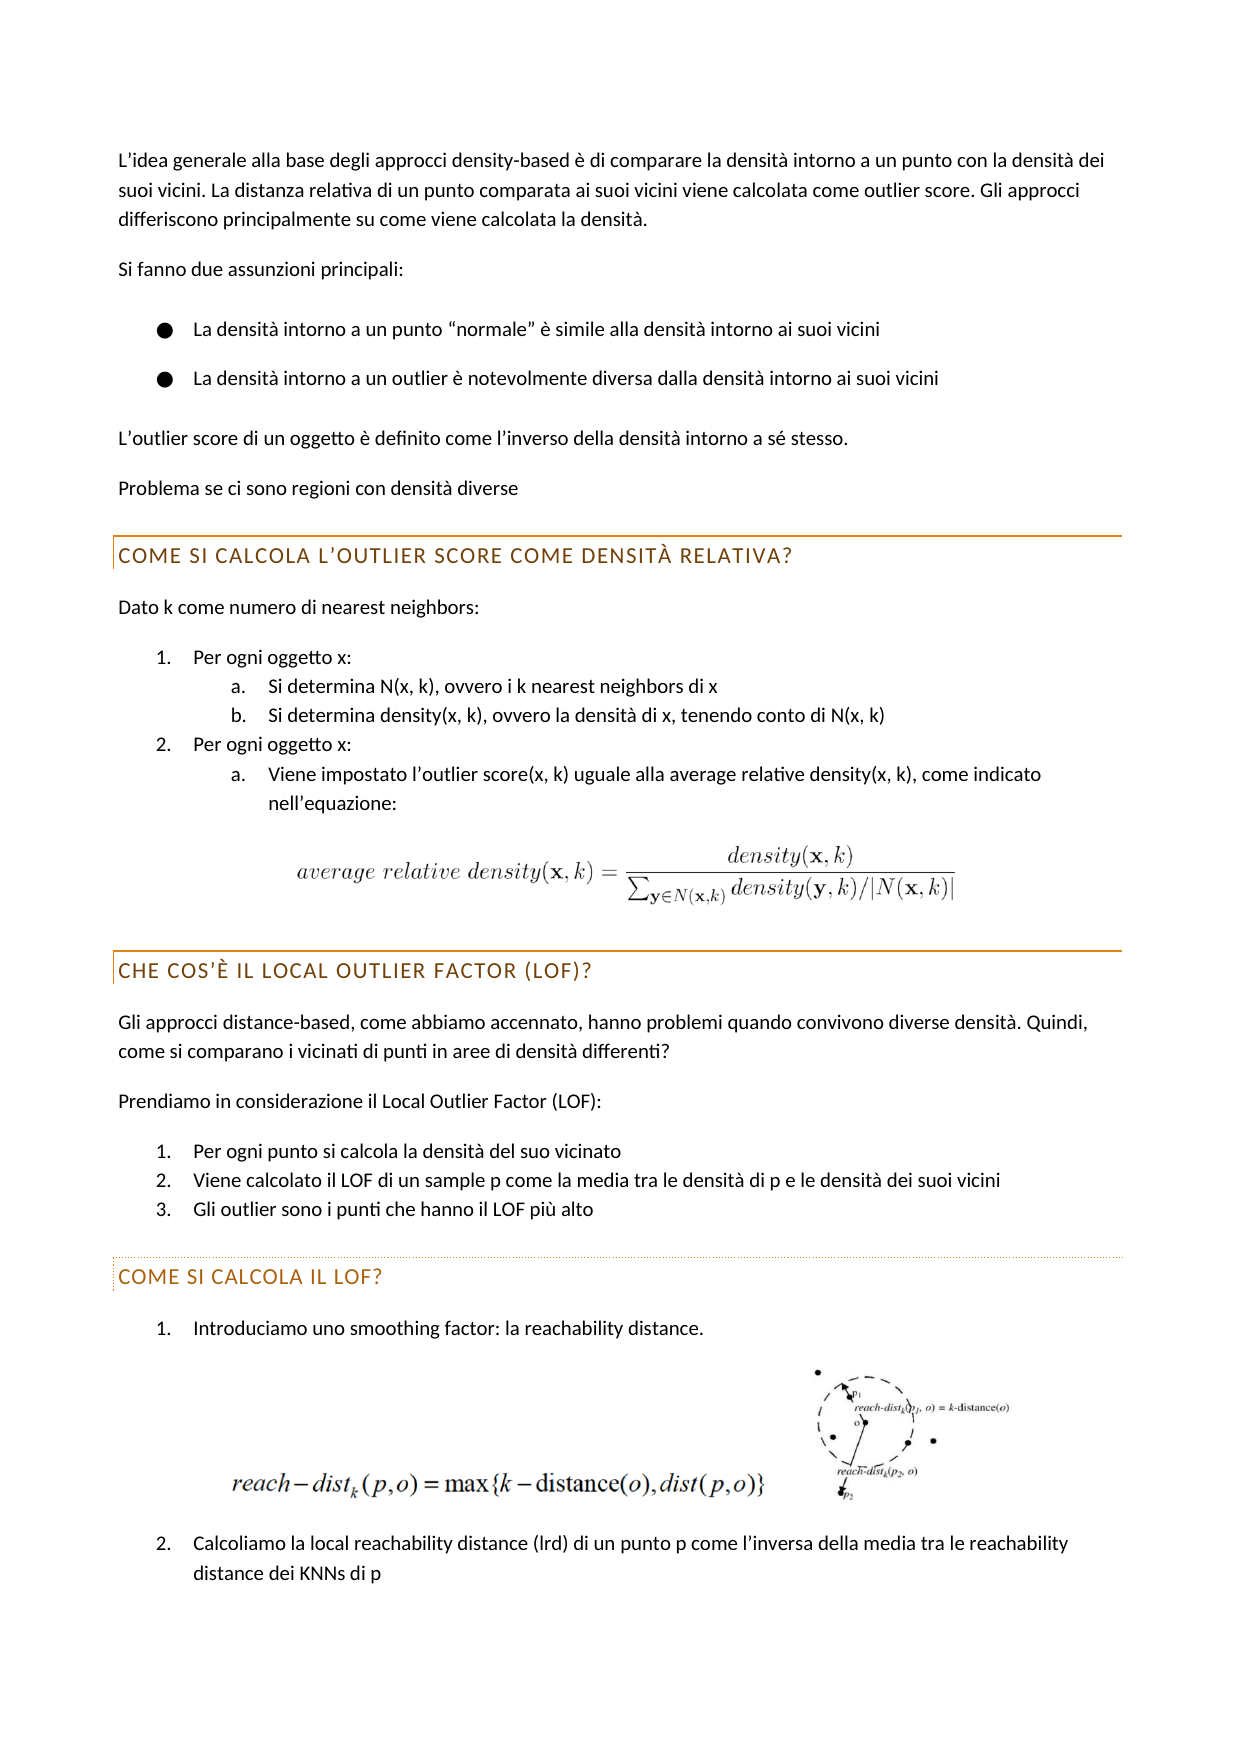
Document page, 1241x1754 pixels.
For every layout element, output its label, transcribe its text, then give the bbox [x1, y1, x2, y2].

picture [214, 1365, 1026, 1506]
text L’outlier score di un oggetto è definito come l’inverso della densità intorno a sé stesso. [118, 425, 1122, 450]
list La densità intorno a un outlier è notevolmente diversa dalla densità intorno ai suoi vicini [156, 355, 1122, 398]
picture [284, 840, 957, 916]
list Per ogni oggetto x: [156, 644, 1122, 669]
list La densità intorno a un punto “normale” è simile alla densità intorno ai suoi vicini [156, 306, 1122, 349]
list Calcoliamo la local reachability distance (lrd) di un punto p come l’inversa della media tra le reachability distance dei KNNs di p [156, 1531, 1122, 1585]
list Viene impostato l’outlier score(x, k) uguale alla average relative density(x, k), come indicato nell’equazione: [231, 761, 1122, 815]
list Gli outlier sono i punti che hanno il LOF più alto [156, 1196, 1122, 1222]
text Si fanno due assunzioni principali: [118, 256, 1122, 281]
text Dato k come numero di nearest neighbors: [118, 594, 1122, 619]
list Per ogni oggetto x: [156, 732, 1122, 757]
list Introduciamo uno smoothing factor: la reachability distance. [156, 1316, 1122, 1341]
subtitle Come si calcola l’outlier score come densità relativa? [114, 537, 1122, 569]
text L’idea generale alla base degli approcci density-based è di comparare la densità intorno a un punto con la densità dei suoi vicini. La distanza relativa di un punto comparata ai suoi vicini viene calcolata come outlier score. Gli approcci differiscono principalmente su come viene calcolata la densità. [118, 148, 1122, 231]
text Problema se ci sono regioni con densità diverse [118, 475, 1122, 500]
list Per ogni punto si calcola la densità del suo vicinato [156, 1138, 1122, 1163]
subtitle Come si calcola il LOF? [112, 1257, 1122, 1291]
list Si determina N(x, k), ovvero i k nearest neighbors di x [231, 673, 1122, 699]
list Si determina density(x, k), ovvero la densità di x, tenendo conto di N(x, k) [231, 702, 1122, 728]
text Prendiamo in considerazione il Local Outlier Factor (LOF): [118, 1088, 1122, 1113]
subtitle Che cos’è il local outlier factor (LOF)? [114, 952, 1122, 984]
list Viene calcolato il LOF di un sample p come la media tra le densità di p e le densità dei suoi vicini [156, 1167, 1122, 1193]
text Gli approcci distance-based, come abbiamo accennato, hanno problemi quando convivono diverse densità. Quindi, come si comparano i vicinati di punti in aree di densità differenti? [118, 1009, 1122, 1063]
